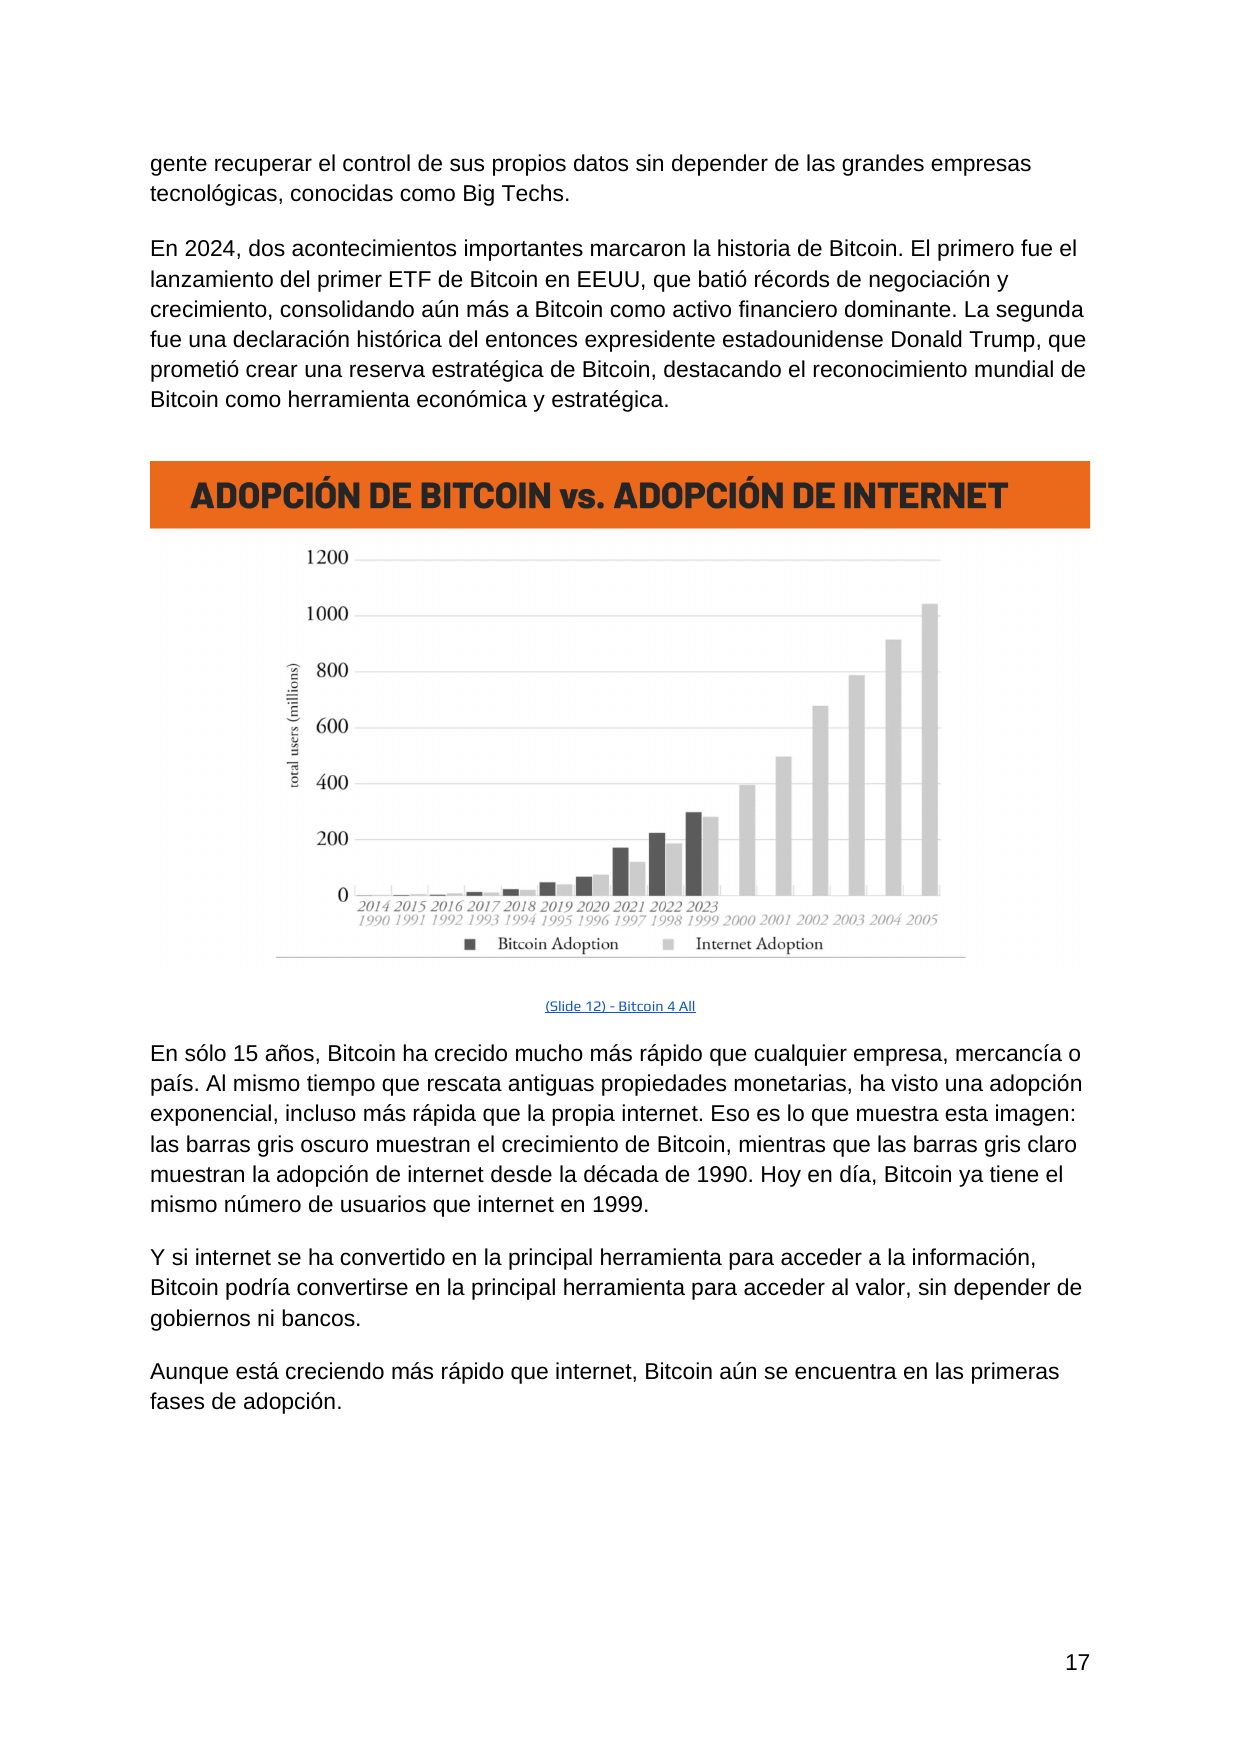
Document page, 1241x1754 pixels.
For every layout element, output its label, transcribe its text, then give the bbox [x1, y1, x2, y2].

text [150, 150, 1090, 207]
text (Slide 12) - Bitcoin 4 All [150, 998, 1090, 1014]
text Aunque está creciendo más rápido que internet, Bitcoin aún se encuentra en las primeras fases de adopción. [150, 1358, 1090, 1414]
text En sólo 15 años, Bitcoin ha crecido mucho más rápido que cualquier empresa, mercancía o país. Al mismo tiempo que rescata antiguas propiedades monetarias, ha visto una adopción exponencial, incluso más rápida que la propia internet. Eso es lo que muestra esta imagen: las barras gris oscuro muestran el crecimiento de Bitcoin, mientras que las barras gris claro muestran la adopción de internet desde la década de 1990. Hoy en día, Bitcoin ya tiene el mismo número de usuarios que internet en 1999. [150, 1040, 1090, 1217]
text En 2024, dos acontecimientos importantes marcaron la historia de Bitcoin. El primero fue el lanzamiento del primer ETF de Bitcoin en EEUU, que batió récords de negociación y crecimiento, consolidando aún más a Bitcoin como activo financiero dominante. La segunda fue una declaración histórica del entonces expresidente estadounidense Donald Trump, que prometió crear una reserva estratégica de Bitcoin, destacando el reconocimiento mundial de Bitcoin como herramienta económica y estratégica. [150, 235, 1090, 413]
picture [150, 441, 1091, 971]
text Y si internet se ha convertido en la principal herramienta para acceder a la información, Bitcoin podría convertirse en la principal herramienta para acceder al valor, sin depender de gobiernos ni bancos. [150, 1244, 1090, 1331]
